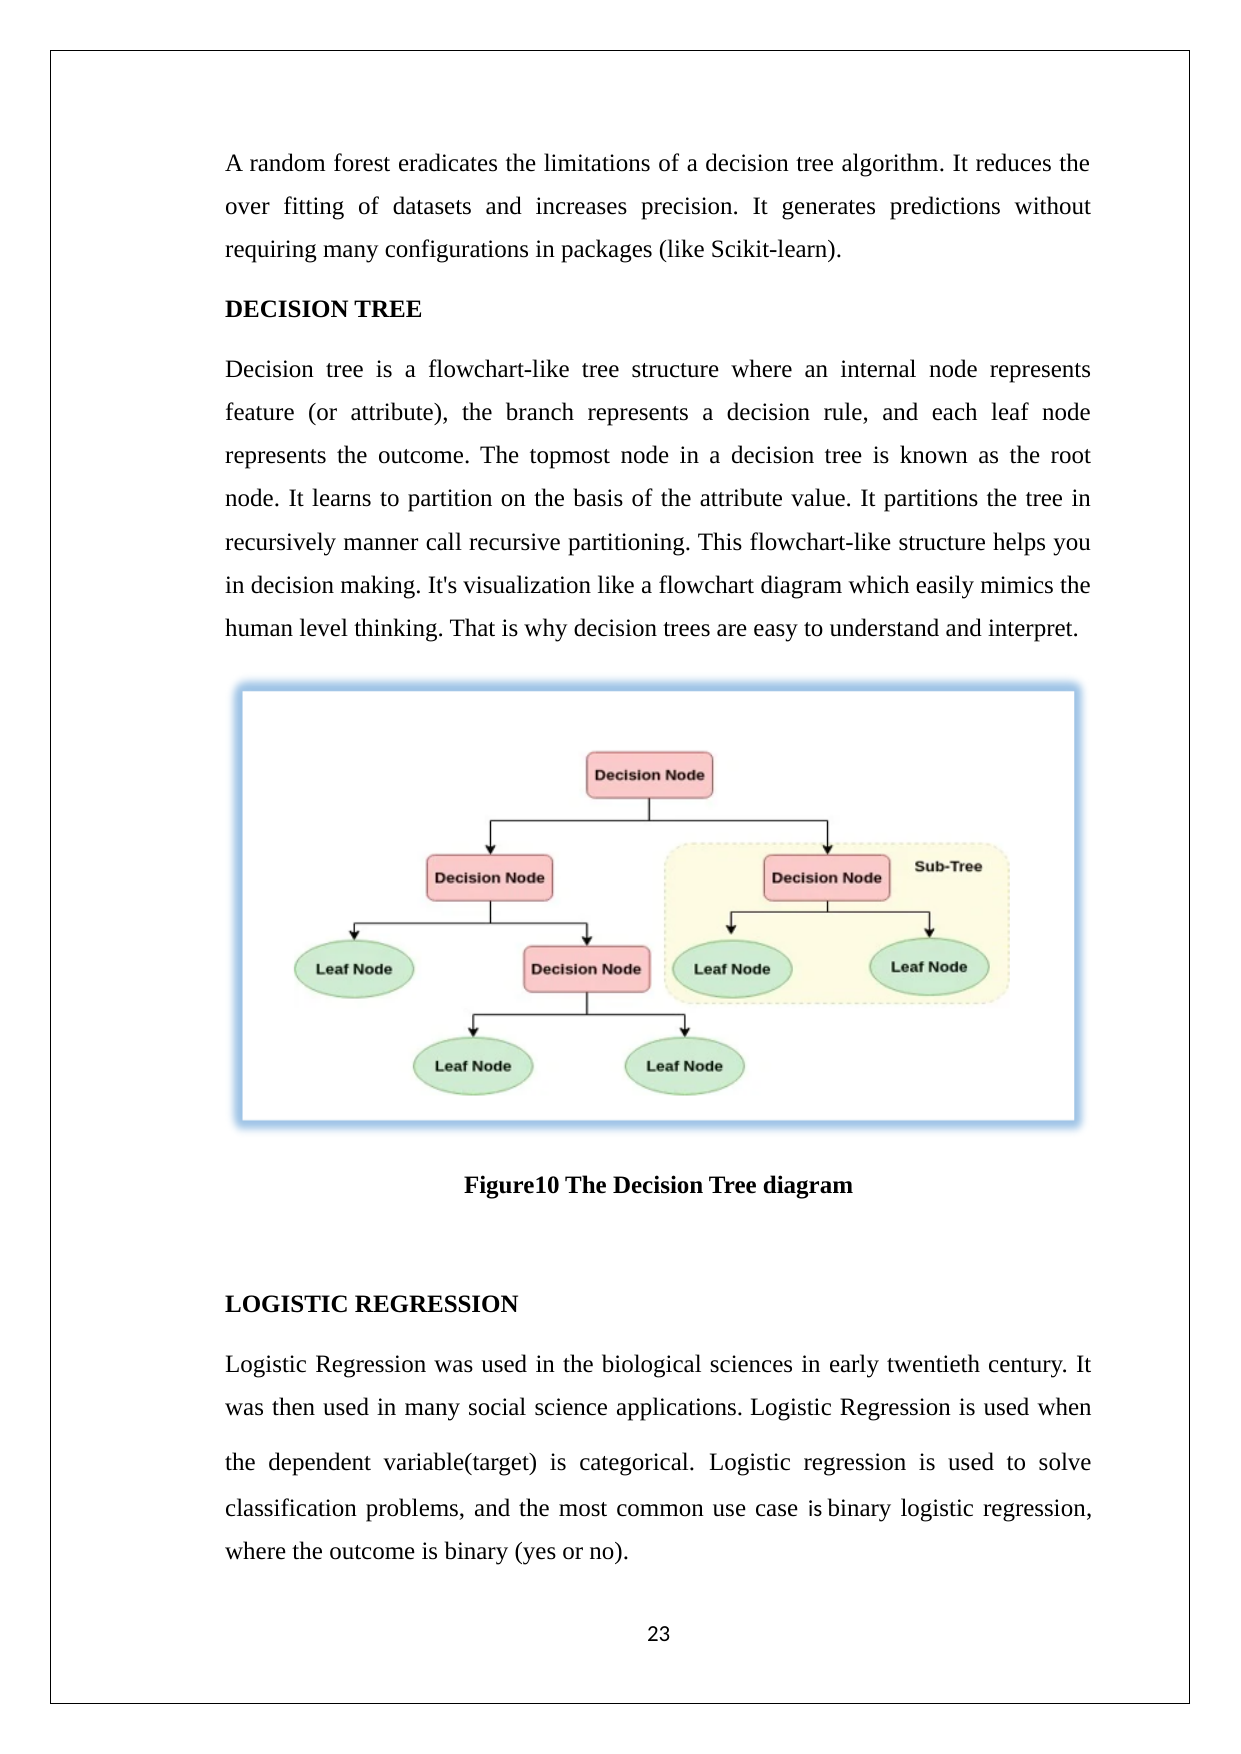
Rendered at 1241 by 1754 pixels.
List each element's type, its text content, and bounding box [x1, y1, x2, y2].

text Logistic Regression was used in the biological sciences in early twentieth century. It was then used in many social science applications. Logistic Regression is used when the dependent variable(target) is categorical. Logistic regression is used to solve classification problems, and the most common use case is binary logistic regression, where the outcome is binary (yes or no). [225, 1349, 1092, 1565]
text Decision tree is a flowchart-like tree structure where an internal node represents feature (or attribute), the branch represents a decision rule, and each leaf node represents the outcome. The topmost node in a decision tree is known as the root node. It learns to partition on the basis of the attribute value. It partitions the tree in recursively manner call recursive partitioning. This flowchart-like structure helps you in decision making. It's visualization like a flowchart diagram which easily mimics the human level thinking. That is why decision trees are easy to understand and interpret. [225, 354, 1092, 642]
text A random forest eradicates the limitations of a decision tree algorithm. It reduces the over fitting of datasets and increases precision. It generates predictions without requiring many configurations in packages (like Scikit-learn). [225, 148, 1092, 263]
text LOGISTIC REGRESSION [225, 1289, 1092, 1318]
picture [225, 672, 1092, 1140]
text DECISION TREE [225, 294, 1092, 323]
text Figure10 The Decision Tree diagram [225, 1170, 1092, 1199]
